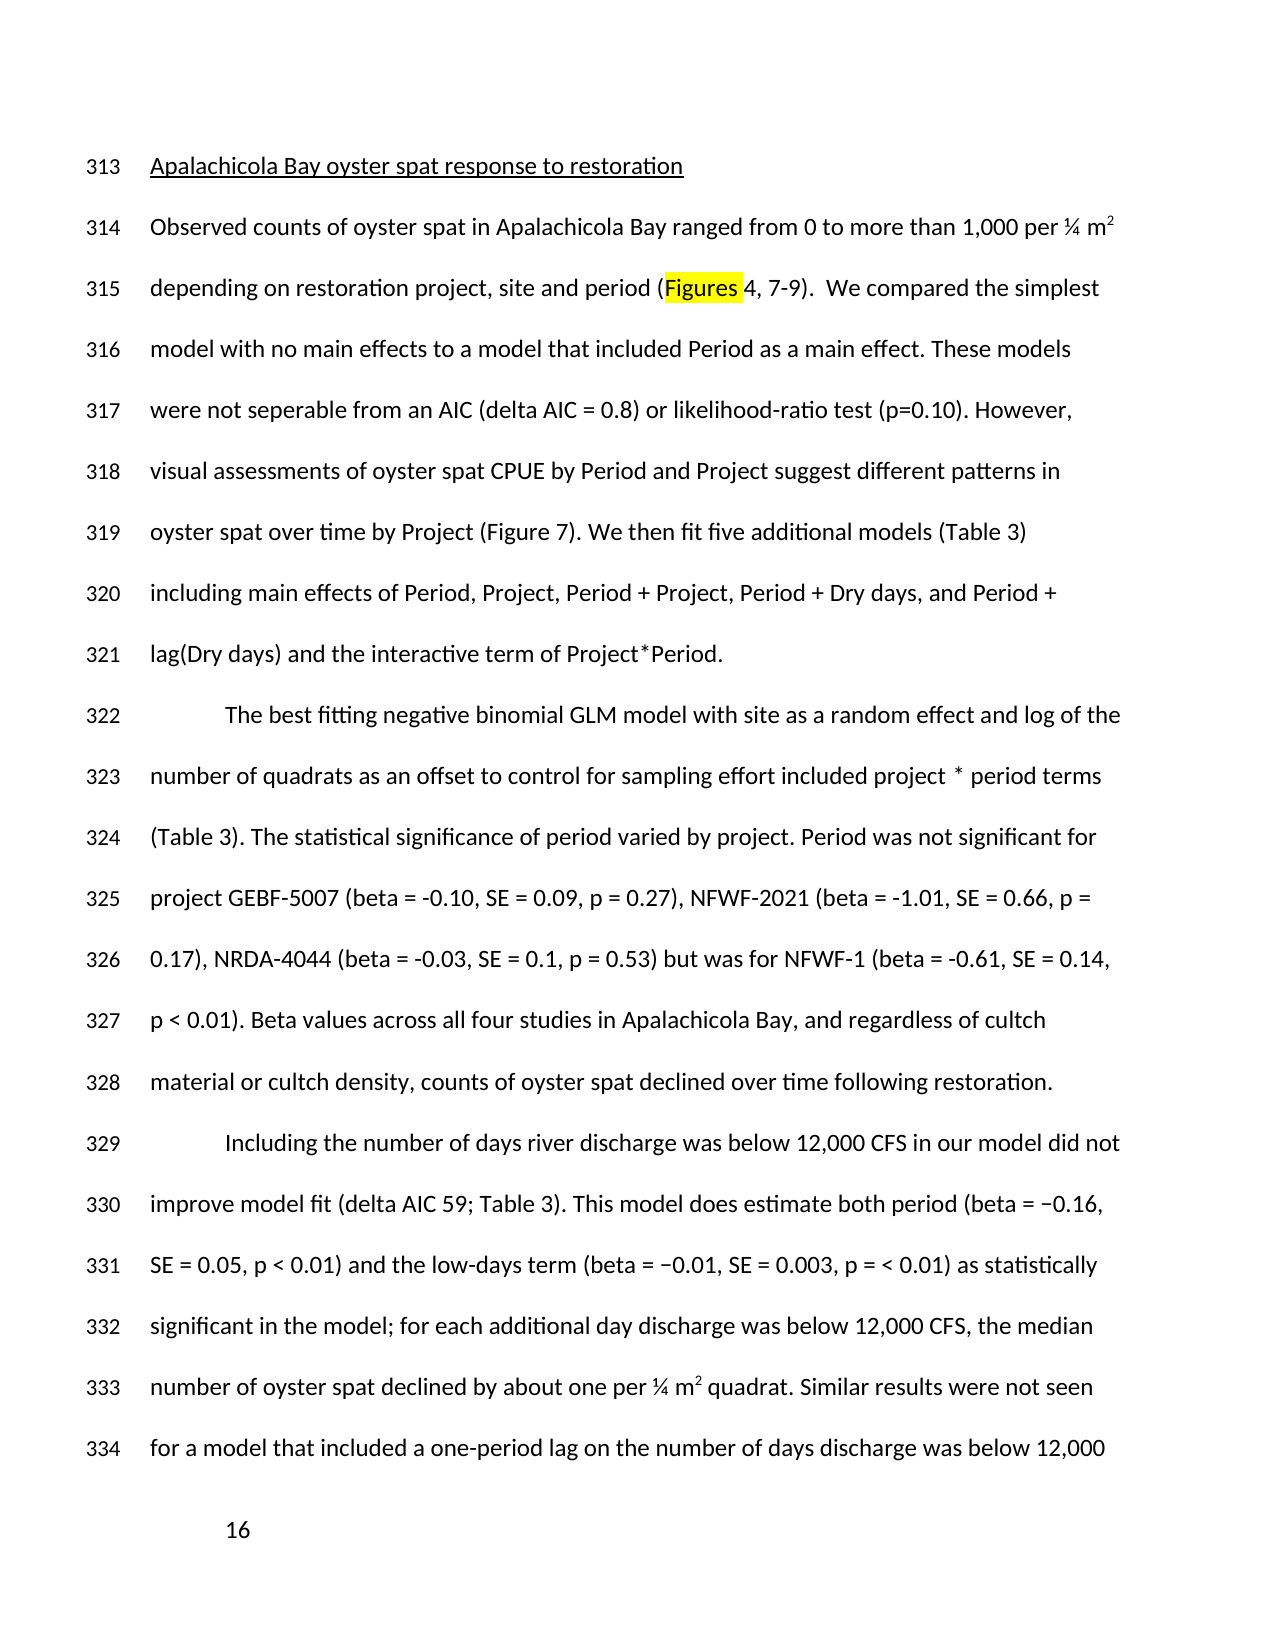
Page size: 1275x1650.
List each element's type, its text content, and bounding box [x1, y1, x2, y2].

text Observed counts of oyster spat in Apalachicola Bay ranged from 0 to more than 1,000 per ¼ m2 depending on restoration project, site and period (Figures 4, 7-9). We compared the simplest model with no main effects to a model that included Period as a main effect. These models were not seperable from an AIC (delta AIC = 0.8) or likelihood-ratio test (p=0.10). However, visual assessments of oyster spat CPUE by Period and Project suggest different patterns in oyster spat over time by Project (Figure 7). We then fit five additional models (Table 3) including main effects of Period, Project, Period + Project, Period + Dry days, and Period + lag(Dry days) and the interactive term of Project*Period. [150, 211, 1125, 669]
subtitle Apalachicola Bay oyster spat response to restoration [150, 150, 1125, 181]
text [150, 1127, 1125, 1462]
text The best fitting negative binomial GLM model with site as a random effect and log of the number of quadrats as an offset to control for sampling effort included project * period terms (Table 3). The statistical significance of period varied by project. Period was not significant for project GEBF-5007 (beta = -0.10, SE = 0.09, p = 0.27), NFWF-2021 (beta = -1.01, SE = 0.66, p = 0.17), NRDA-4044 (beta = -0.03, SE = 0.1, p = 0.53) but was for NFWF-1 (beta = -0.61, SE = 0.14, p < 0.01). Beta values across all four studies in Apalachicola Bay, and regardless of cultch material or cultch density, counts of oyster spat declined over time following restoration. [150, 699, 1125, 1096]
